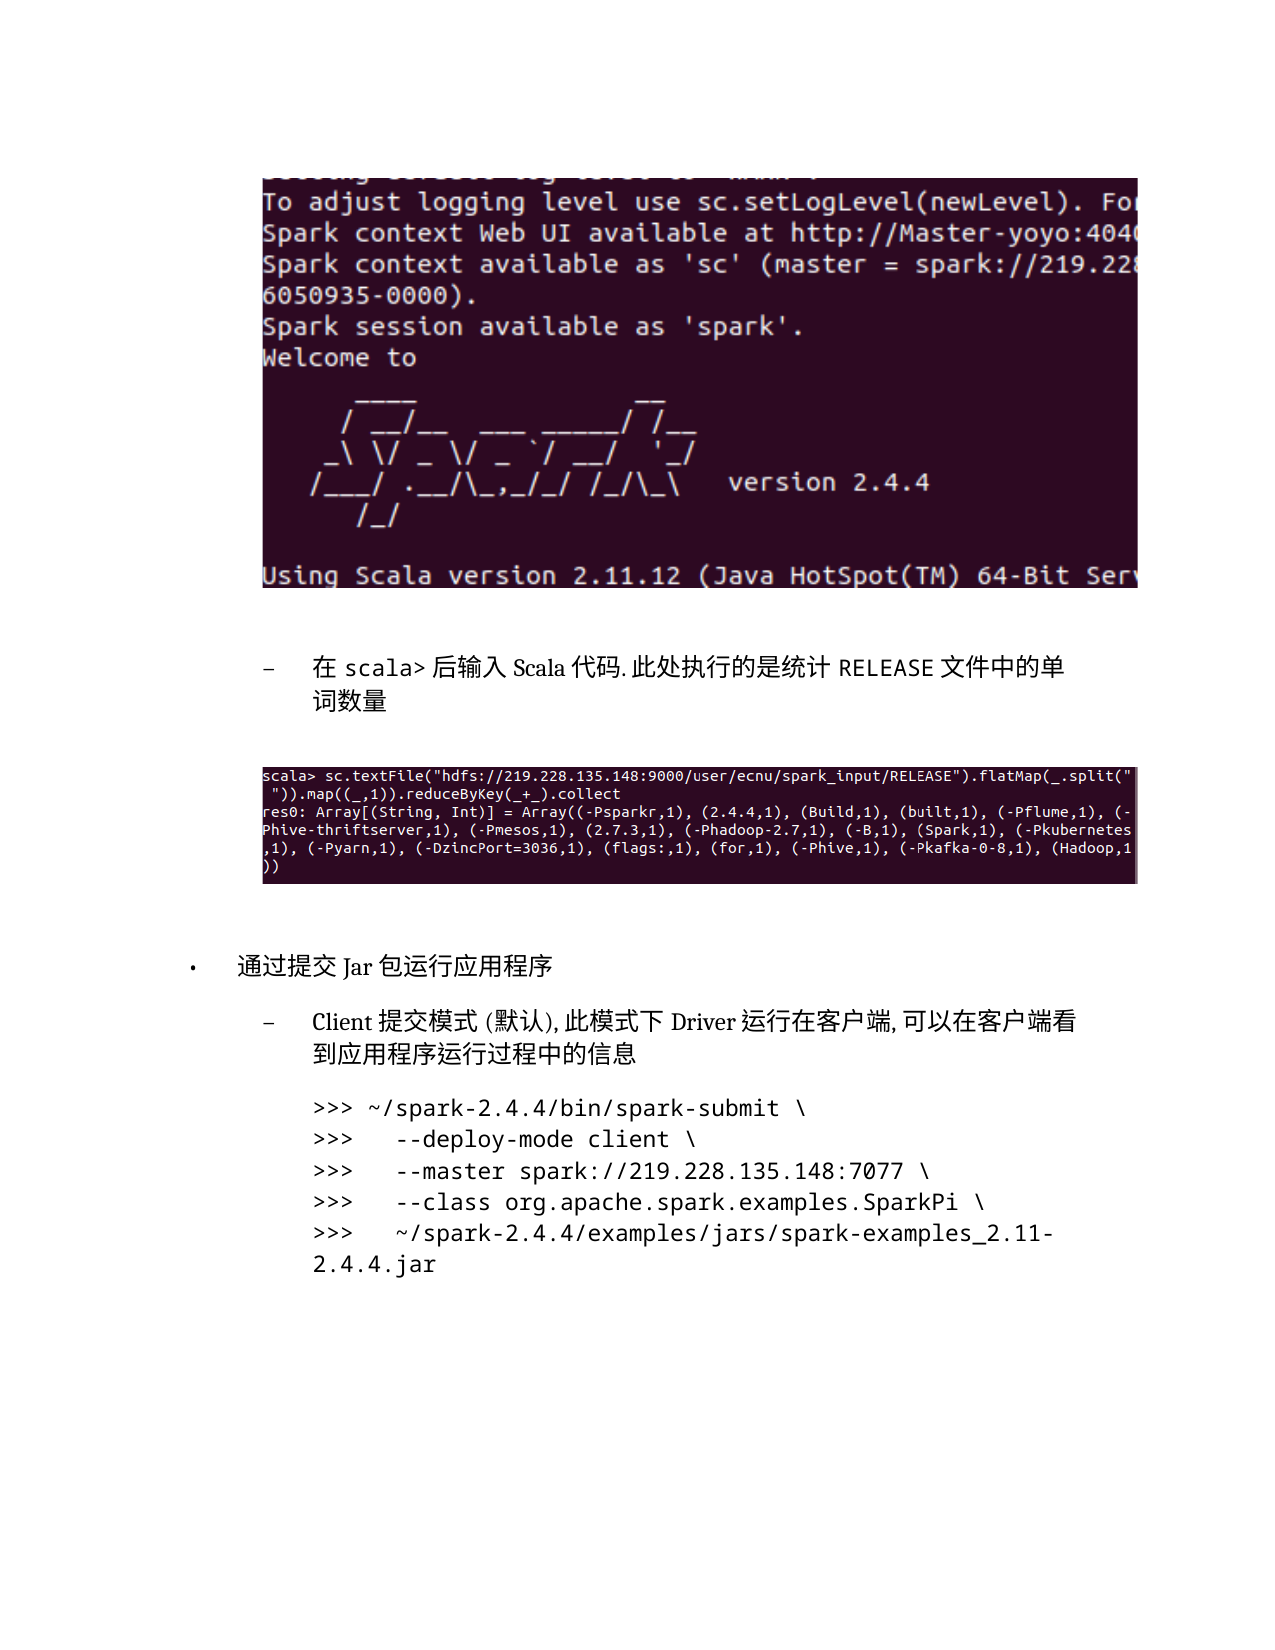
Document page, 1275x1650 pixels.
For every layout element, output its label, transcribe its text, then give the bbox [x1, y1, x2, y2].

list 通过提交 Jar 包运行应用程序 [187, 946, 1087, 982]
list Client 提交模式 (默认), 此模式下 Driver 运行在客户端, 可以在客户端看到应用程序运行过程中的信息 [262, 1003, 1087, 1071]
list >>> ~/spark-2.4.4/bin/spark-submit \ >>> --deploy-mode client \ >>> --master spark://219.228.135.148:7077 \ >>> --class org.apache.spark.examples.SparkPi \ >>> ~/spark-2.4.4/examples/jars/spark-examples_2.11-2.4.4.jar [262, 1092, 1087, 1279]
list 在 scala> 后输入 Scala 代码. 此处执行的是统计 RELEASE 文件中的单词数量 [262, 650, 1087, 718]
picture [262, 767, 1138, 884]
picture [262, 178, 1138, 588]
